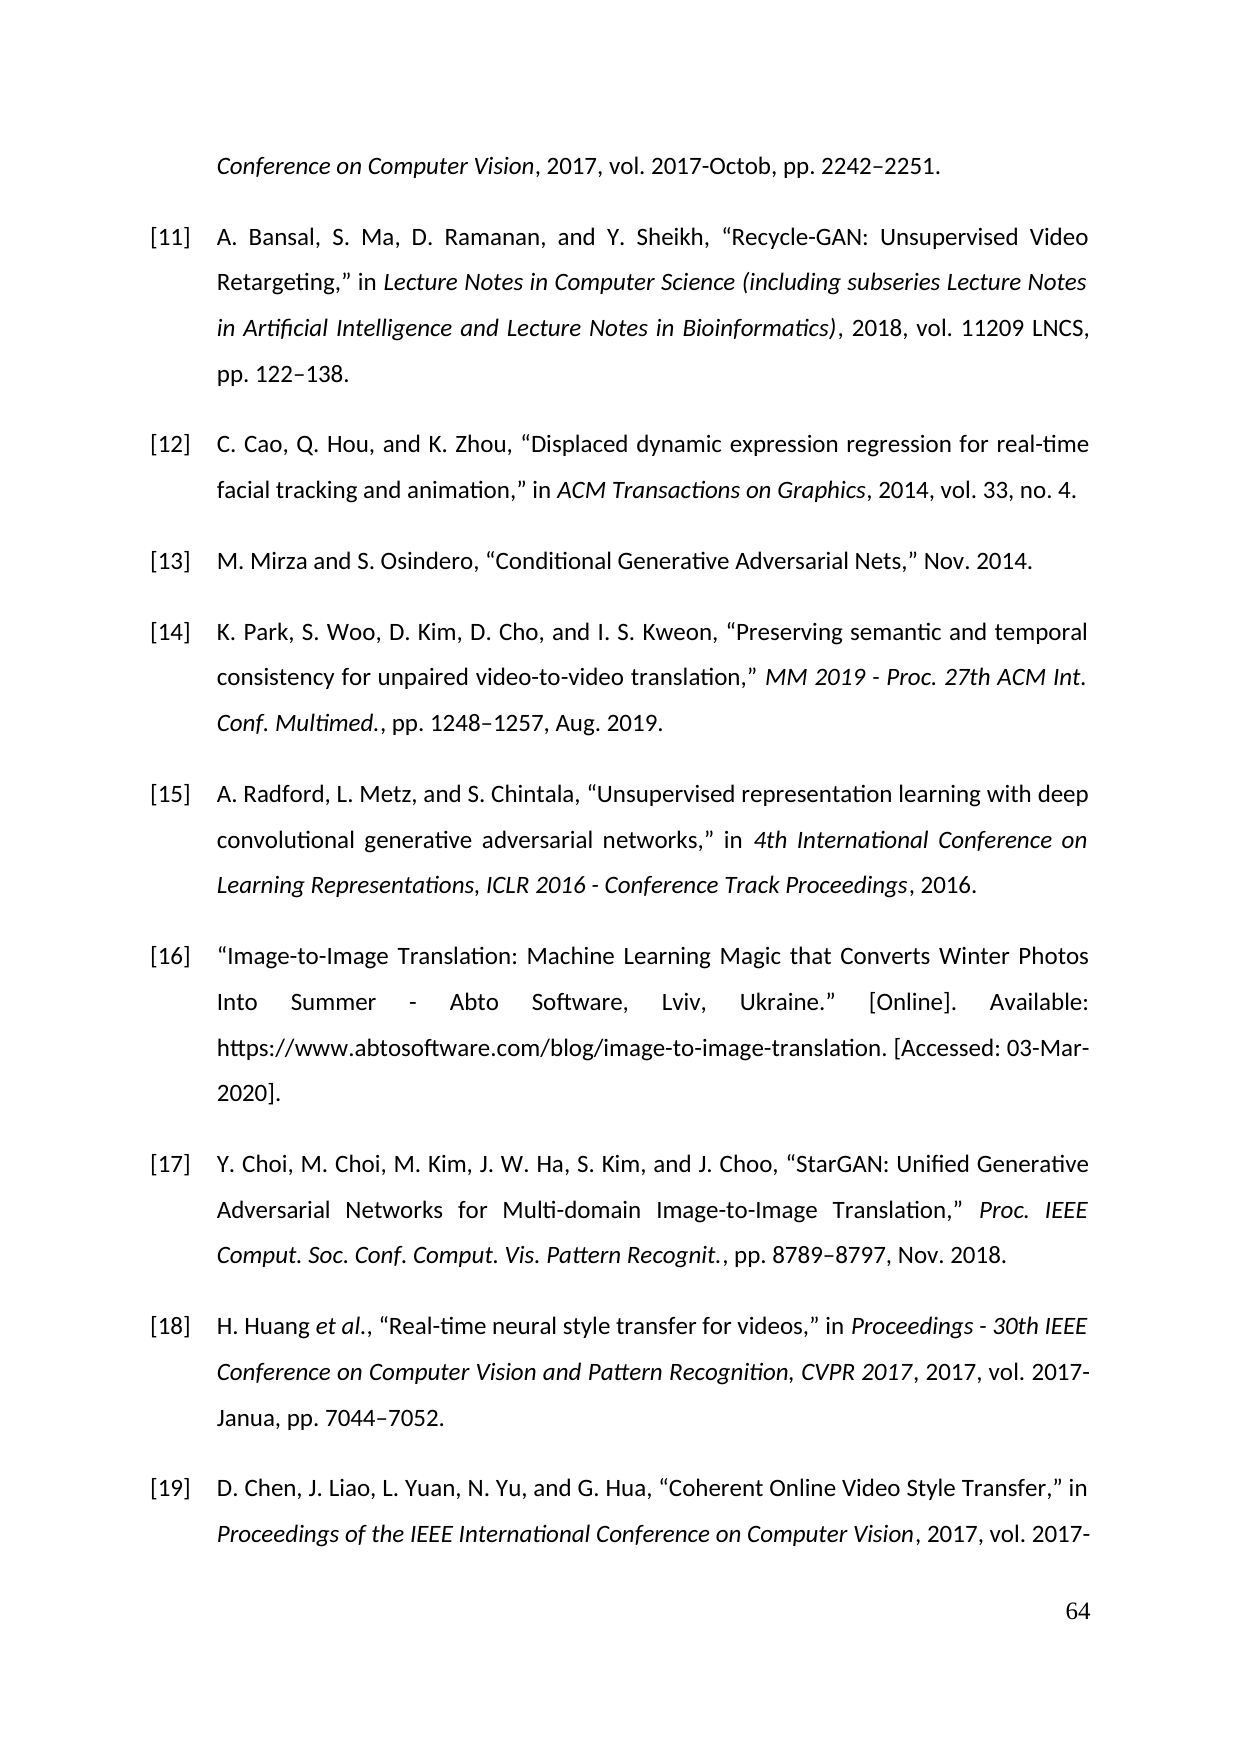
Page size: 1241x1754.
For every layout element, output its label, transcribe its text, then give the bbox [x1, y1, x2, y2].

text [11] A. Bansal, S. Ma, D. Ramanan, and Y. Sheikh, “Recycle-GAN: Unsupervised Video Retargeting,” in Lecture Notes in Computer Science (including subseries Lecture Notes in Artificial Intelligence and Lecture Notes in Bioinformatics), 2018, vol. 11209 LNCS, pp. 122–138. [150, 221, 1090, 388]
text [15] A. Radford, L. Metz, and S. Chintala, “Unsupervised representation learning with deep convolutional generative adversarial networks,” in 4th International Conference on Learning Representations, ICLR 2016 - Conference Track Proceedings, 2016. [150, 778, 1090, 900]
text [12] C. Cao, Q. Hou, and K. Zhou, “Displaced dynamic expression regression for real-time facial tracking and animation,” in ACM Transactions on Graphics, 2014, vol. 33, no. 4. [150, 429, 1090, 505]
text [150, 1472, 1090, 1549]
text [16] “Image-to-Image Translation: Machine Learning Magic that Converts Winter Photos Into Summer - Abto Software, Lviv, Ukraine.” [Online]. Available: https://www.abtosoftware.com/blog/image-to-image-translation. [Accessed: 03-Mar-2020]. [150, 940, 1090, 1108]
text [13] M. Mirza and S. Osindero, “Conditional Generative Adversarial Nets,” Nov. 2014. [150, 545, 1090, 576]
text [17] Y. Choi, M. Choi, M. Kim, J. W. Ha, S. Kim, and J. Choo, “StarGAN: Unified Generative Adversarial Networks for Multi-domain Image-to-Image Translation,” Proc. IEEE Comput. Soc. Conf. Comput. Vis. Pattern Recognit., pp. 8789–8797, Nov. 2018. [150, 1148, 1090, 1270]
text [14] K. Park, S. Woo, D. Kim, D. Cho, and I. S. Kweon, “Preserving semantic and temporal consistency for unpaired video-to-video translation,” MM 2019 - Proc. 27th ACM Int. Conf. Multimed., pp. 1248–1257, Aug. 2019. [150, 616, 1090, 738]
text [18] H. Huang et al., “Real-time neural style transfer for videos,” in Proceedings - 30th IEEE Conference on Computer Vision and Pattern Recognition, CVPR 2017, 2017, vol. 2017-Janua, pp. 7044–7052. [150, 1310, 1090, 1432]
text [150, 150, 1090, 181]
